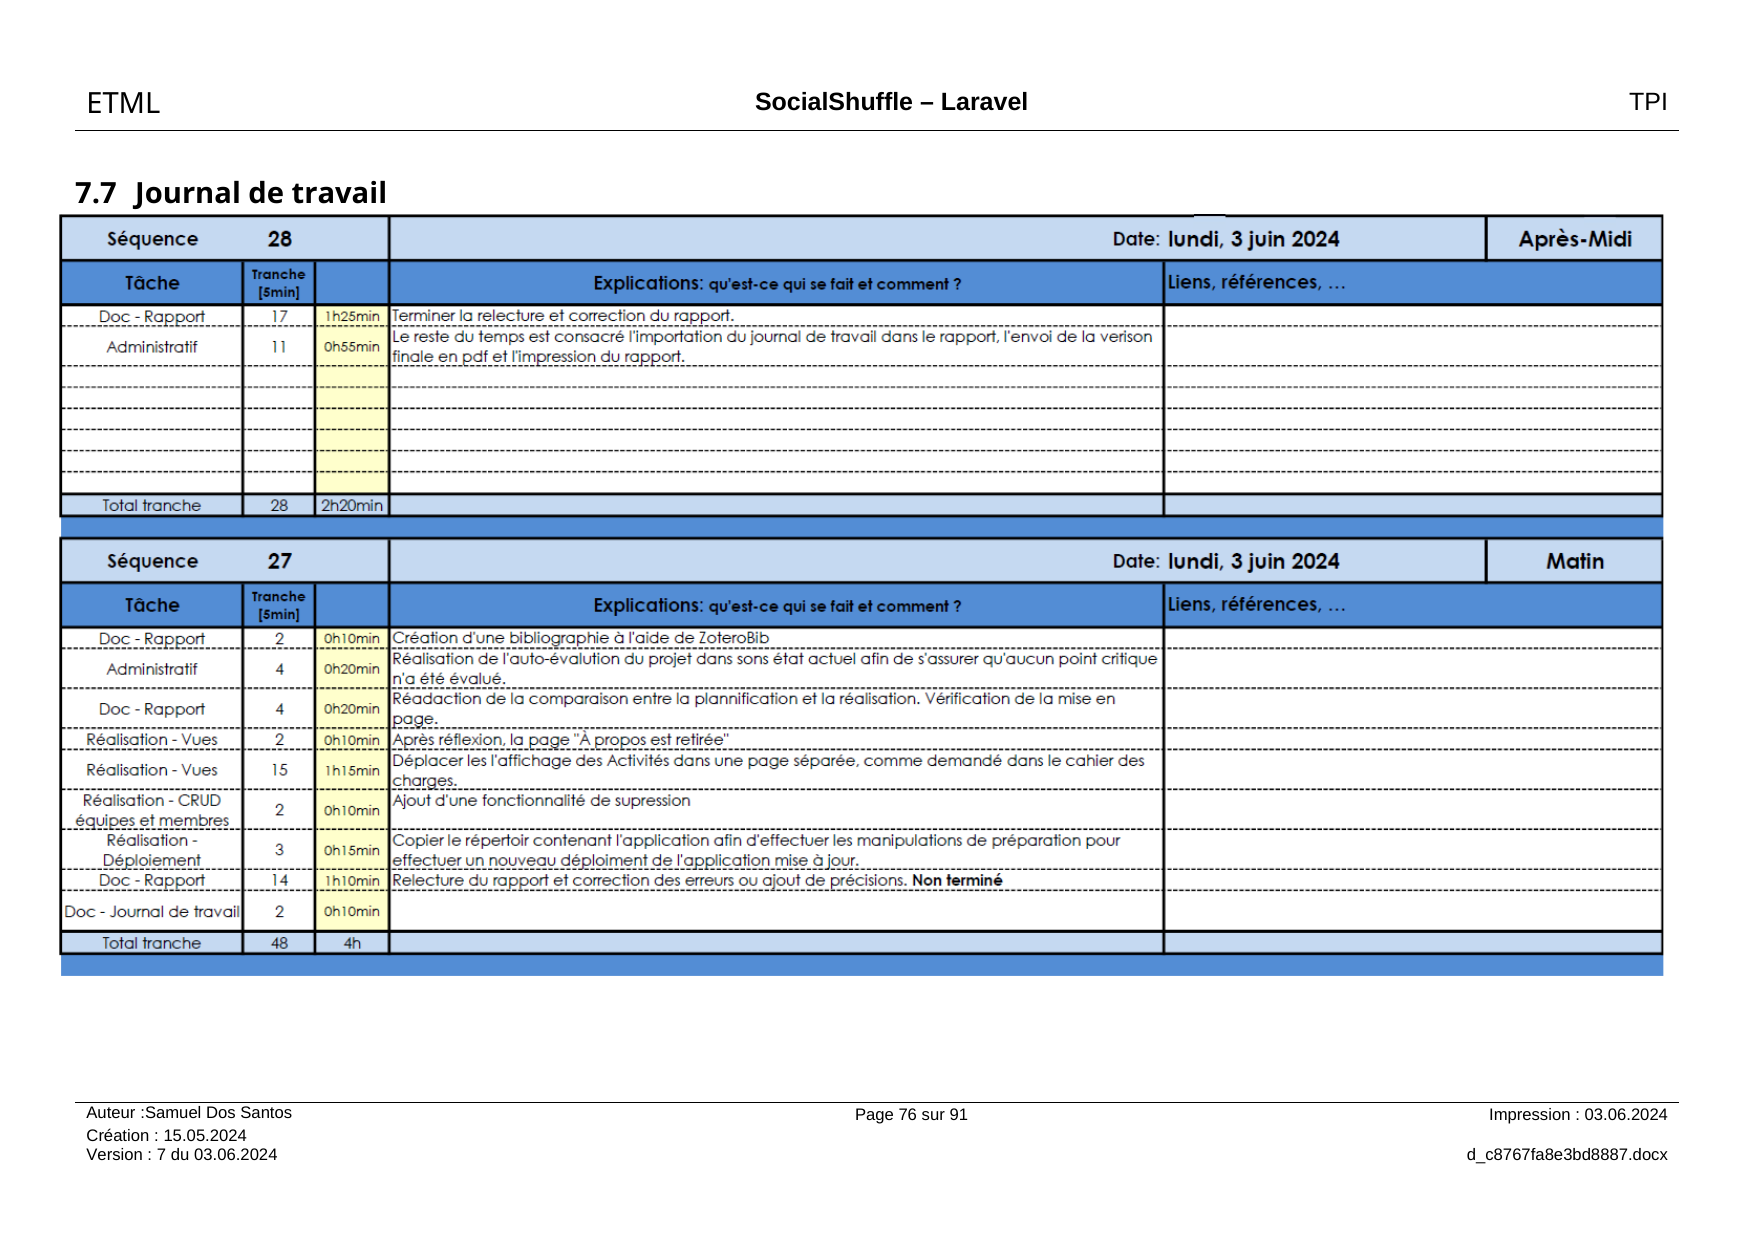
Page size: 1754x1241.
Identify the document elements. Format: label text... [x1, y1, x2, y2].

picture [59, 214, 1664, 977]
subtitle Journal de travail [75, 172, 1679, 212]
